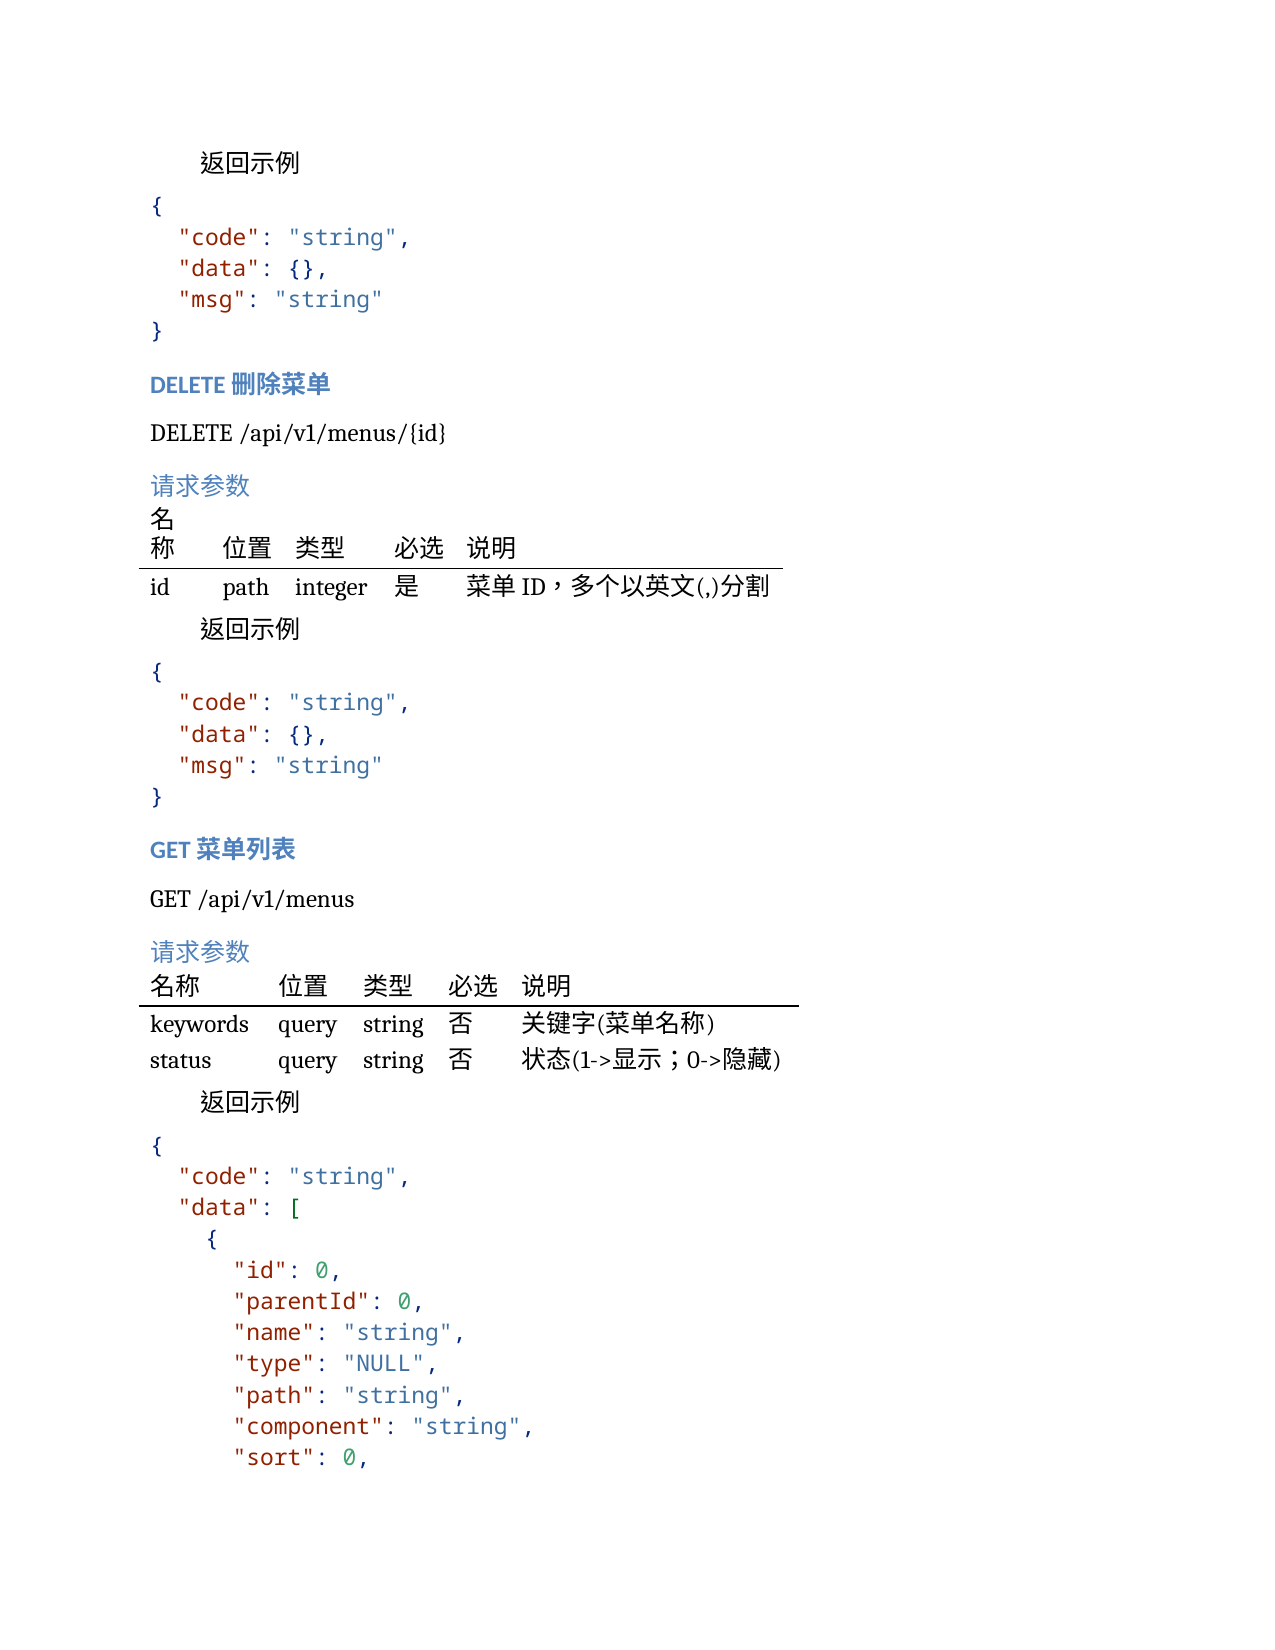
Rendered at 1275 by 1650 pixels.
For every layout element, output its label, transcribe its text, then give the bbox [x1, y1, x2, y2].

text 返回示例 [200, 616, 1075, 645]
subtitle 请求参数 [150, 469, 1125, 503]
table_header 类型 [284, 503, 383, 568]
table_header 名称 [139, 503, 211, 568]
table_header 说明 [510, 969, 798, 1005]
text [150, 1128, 1125, 1472]
table_cell keywords [139, 1007, 267, 1043]
table_cell 菜单ID，多个以英文(,)分割 [455, 569, 783, 606]
table_cell string [352, 1007, 437, 1043]
table_cell 状态(1->显示；0->隐藏) [510, 1043, 798, 1079]
text 返回示例 [200, 1089, 1075, 1118]
table_cell 否 [437, 1007, 510, 1043]
text GET /api/v1/menus [150, 885, 1125, 914]
table_cell 是 [383, 569, 455, 606]
table_cell 否 [437, 1043, 510, 1079]
text 返回示例 [200, 150, 1075, 179]
subtitle DELETE 删除菜单 [150, 366, 1125, 400]
table_header 必选 [383, 503, 455, 568]
table_cell status [139, 1043, 267, 1079]
subtitle 请求参数 [150, 934, 1125, 969]
text DELETE /api/v1/menus/{id} [150, 419, 1125, 448]
table_cell path [211, 569, 284, 606]
text { "code": "string", "data": {}, "msg": "string" } [150, 189, 1125, 345]
table_header 名称 [139, 969, 267, 1005]
subtitle GET 菜单列表 [150, 832, 1125, 866]
table_header 必选 [437, 969, 510, 1005]
table_header 类型 [352, 969, 437, 1005]
table_cell id [139, 569, 211, 606]
text { "code": "string", "data": {}, "msg": "string" } [150, 655, 1125, 811]
table_header 位置 [267, 969, 352, 1005]
table_cell query [267, 1007, 352, 1043]
table_cell string [352, 1043, 437, 1079]
table_cell query [267, 1043, 352, 1079]
table_header 位置 [211, 503, 284, 568]
table_header 说明 [455, 503, 783, 568]
table_cell 关键字(菜单名称) [510, 1007, 798, 1043]
table_cell integer [284, 569, 383, 606]
